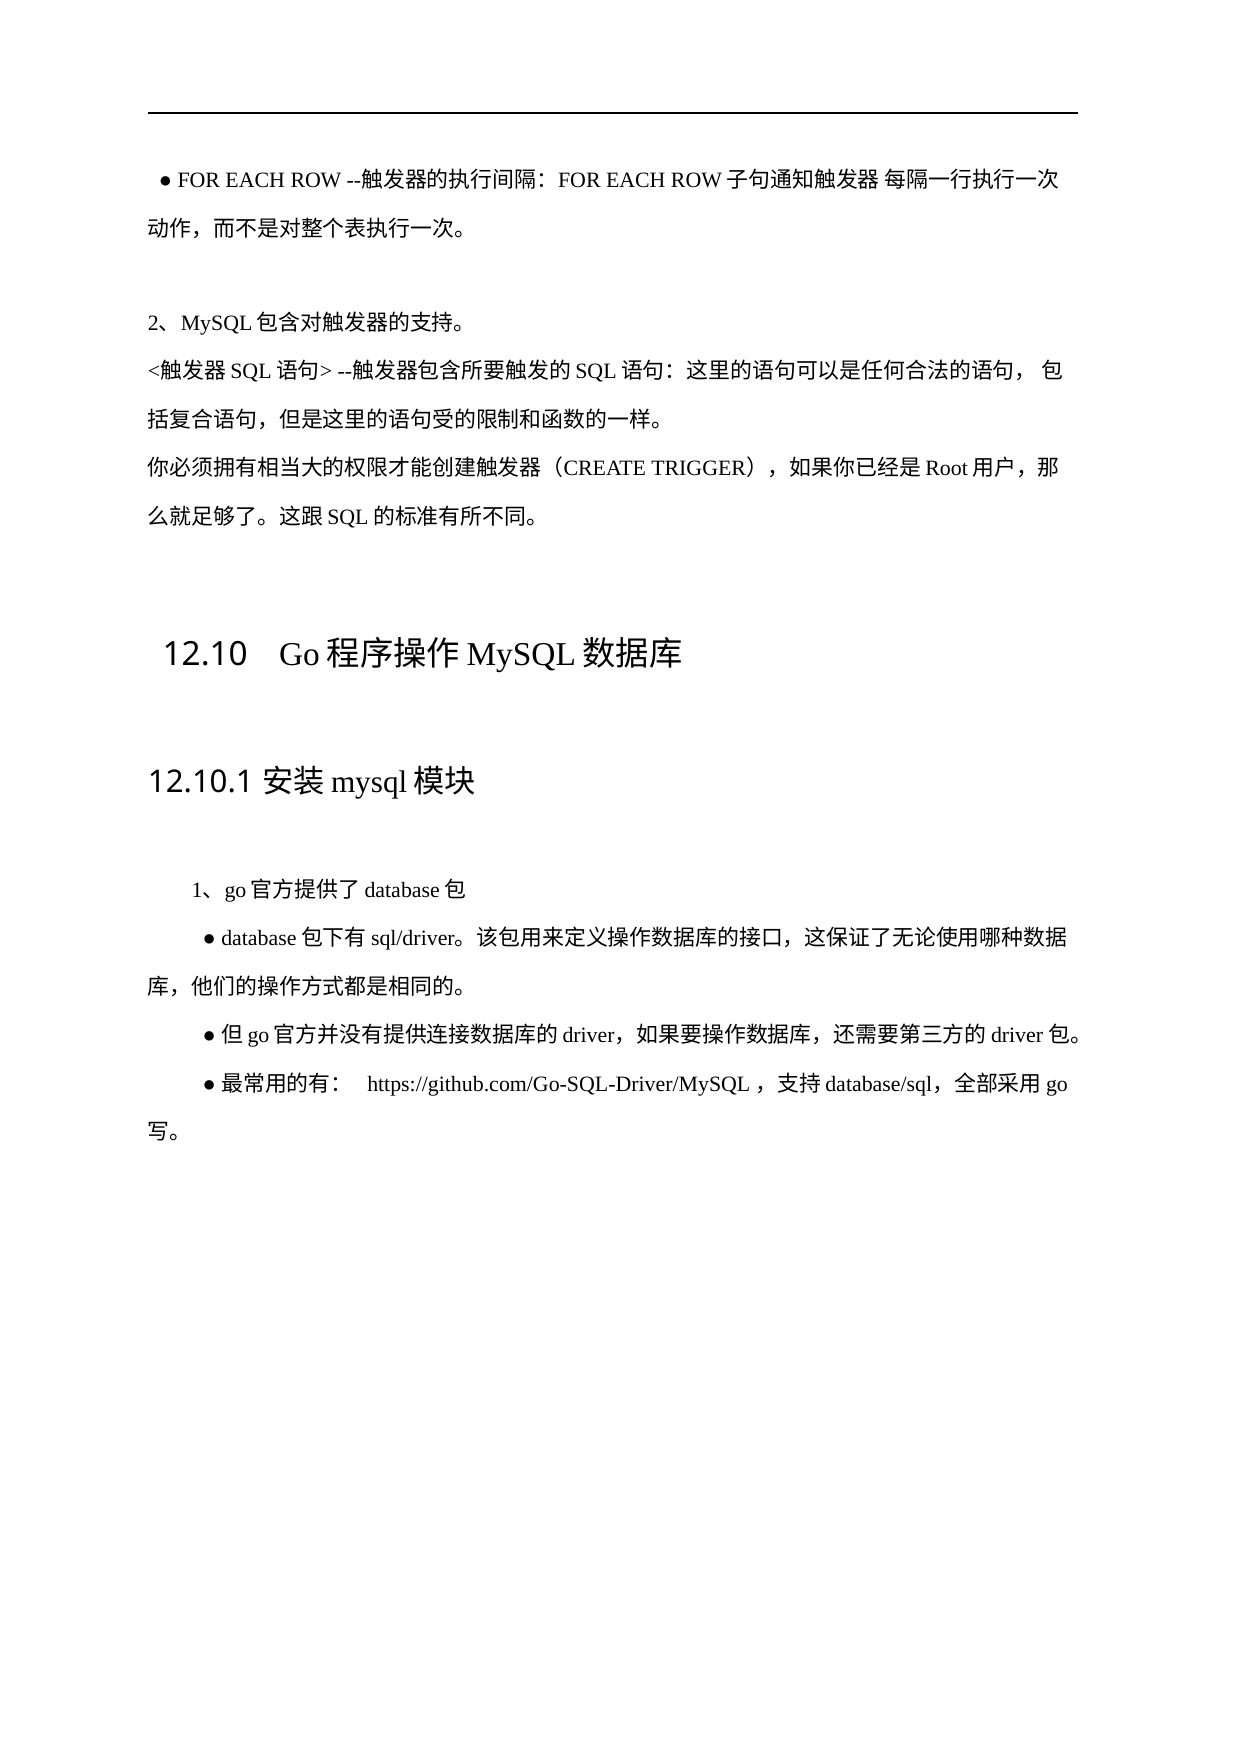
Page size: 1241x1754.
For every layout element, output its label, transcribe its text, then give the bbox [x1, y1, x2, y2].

text ● database包下有sql/driver。该包用来定义操作数据库的接口，这保证了无论使用哪种数据库，他们的操作方式都是相同的。 ​ [148, 920, 1078, 1001]
subtitle Go程序操作MySQL数据库 [162, 619, 1078, 684]
text 1、go官方提供了database包 [148, 871, 1078, 904]
text <触发器SQL语句> --触发器包含所要触发的SQL语句：这里的语句可以是任何合法的语句， 包括复合语句，但是这里的语句受的限制和函数的一样。 [148, 352, 1078, 434]
subtitle 安装mysql模块 [148, 746, 1078, 811]
text 2、MySQL包含对触发器的支持。 [148, 304, 1078, 337]
text ● 最常用的有： ​ https://github.com/Go-SQL-Driver/MySQL ，支持database/sql，全部采用go写。 [148, 1065, 1078, 1146]
text ● 但go官方并没有提供连接数据库的driver，如果要操作数据库，还需要第三方的driver 包。 [148, 1017, 1078, 1049]
text ● FOR EACH ROW --触发器的执行间隔：FOR EACH ROW子句通知触发器 每隔一行执行一次动作，而不是对整个表执行一次。 [148, 162, 1078, 243]
text 你必须拥有相当大的权限才能创建触发器（CREATE TRIGGER），如果你已经是Root用户，那么就足够了。这跟SQL的标准有所不同。 [148, 449, 1078, 531]
